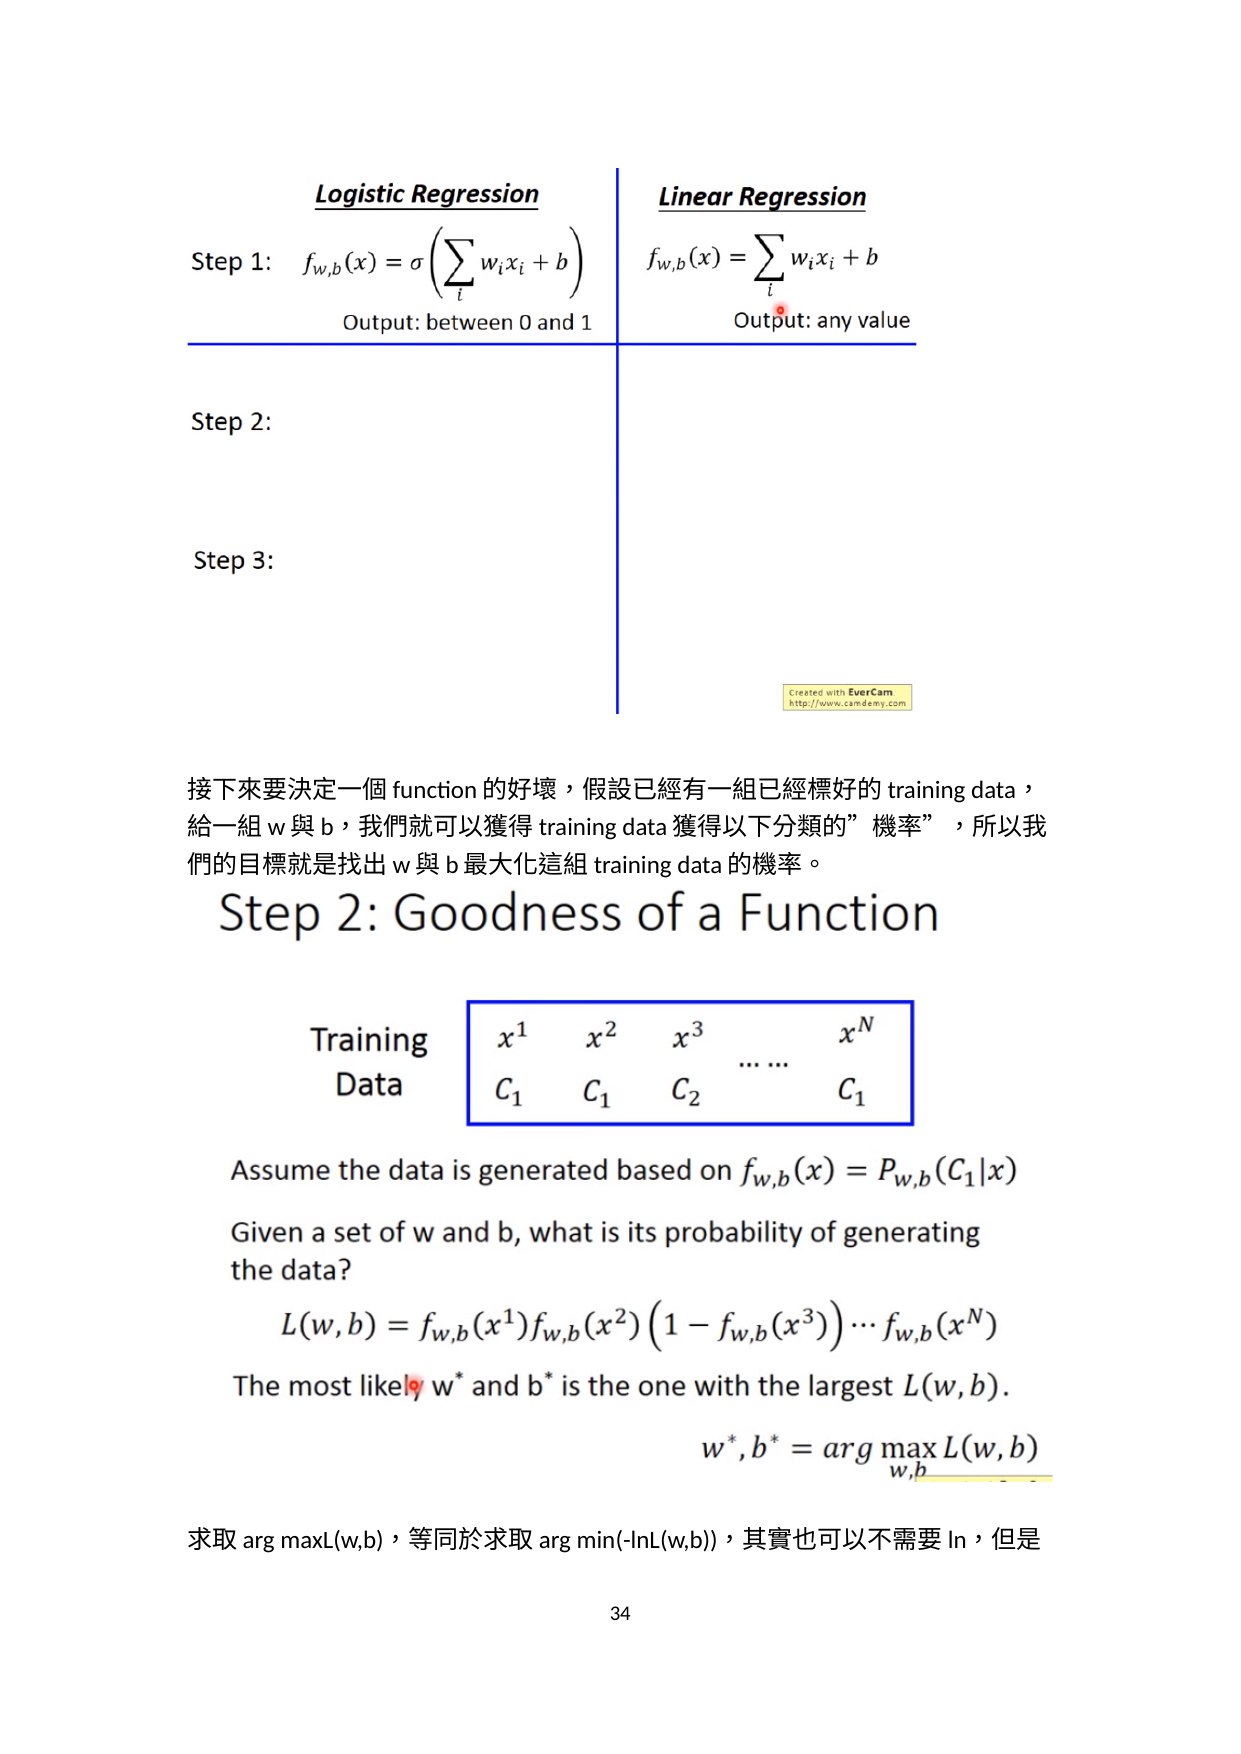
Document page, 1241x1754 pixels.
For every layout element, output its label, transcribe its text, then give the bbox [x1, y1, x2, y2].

picture [187, 881, 1053, 1482]
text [187, 1518, 1053, 1556]
text 接下來要決定一個function的好壞，假設已經有一組已經標好的training data，給一組w與b，我們就可以獲得training data獲得以下分類的”機率”，所以我們的目標就是找出w與b最大化這組training data的機率。 [187, 768, 1053, 881]
picture [187, 168, 917, 714]
